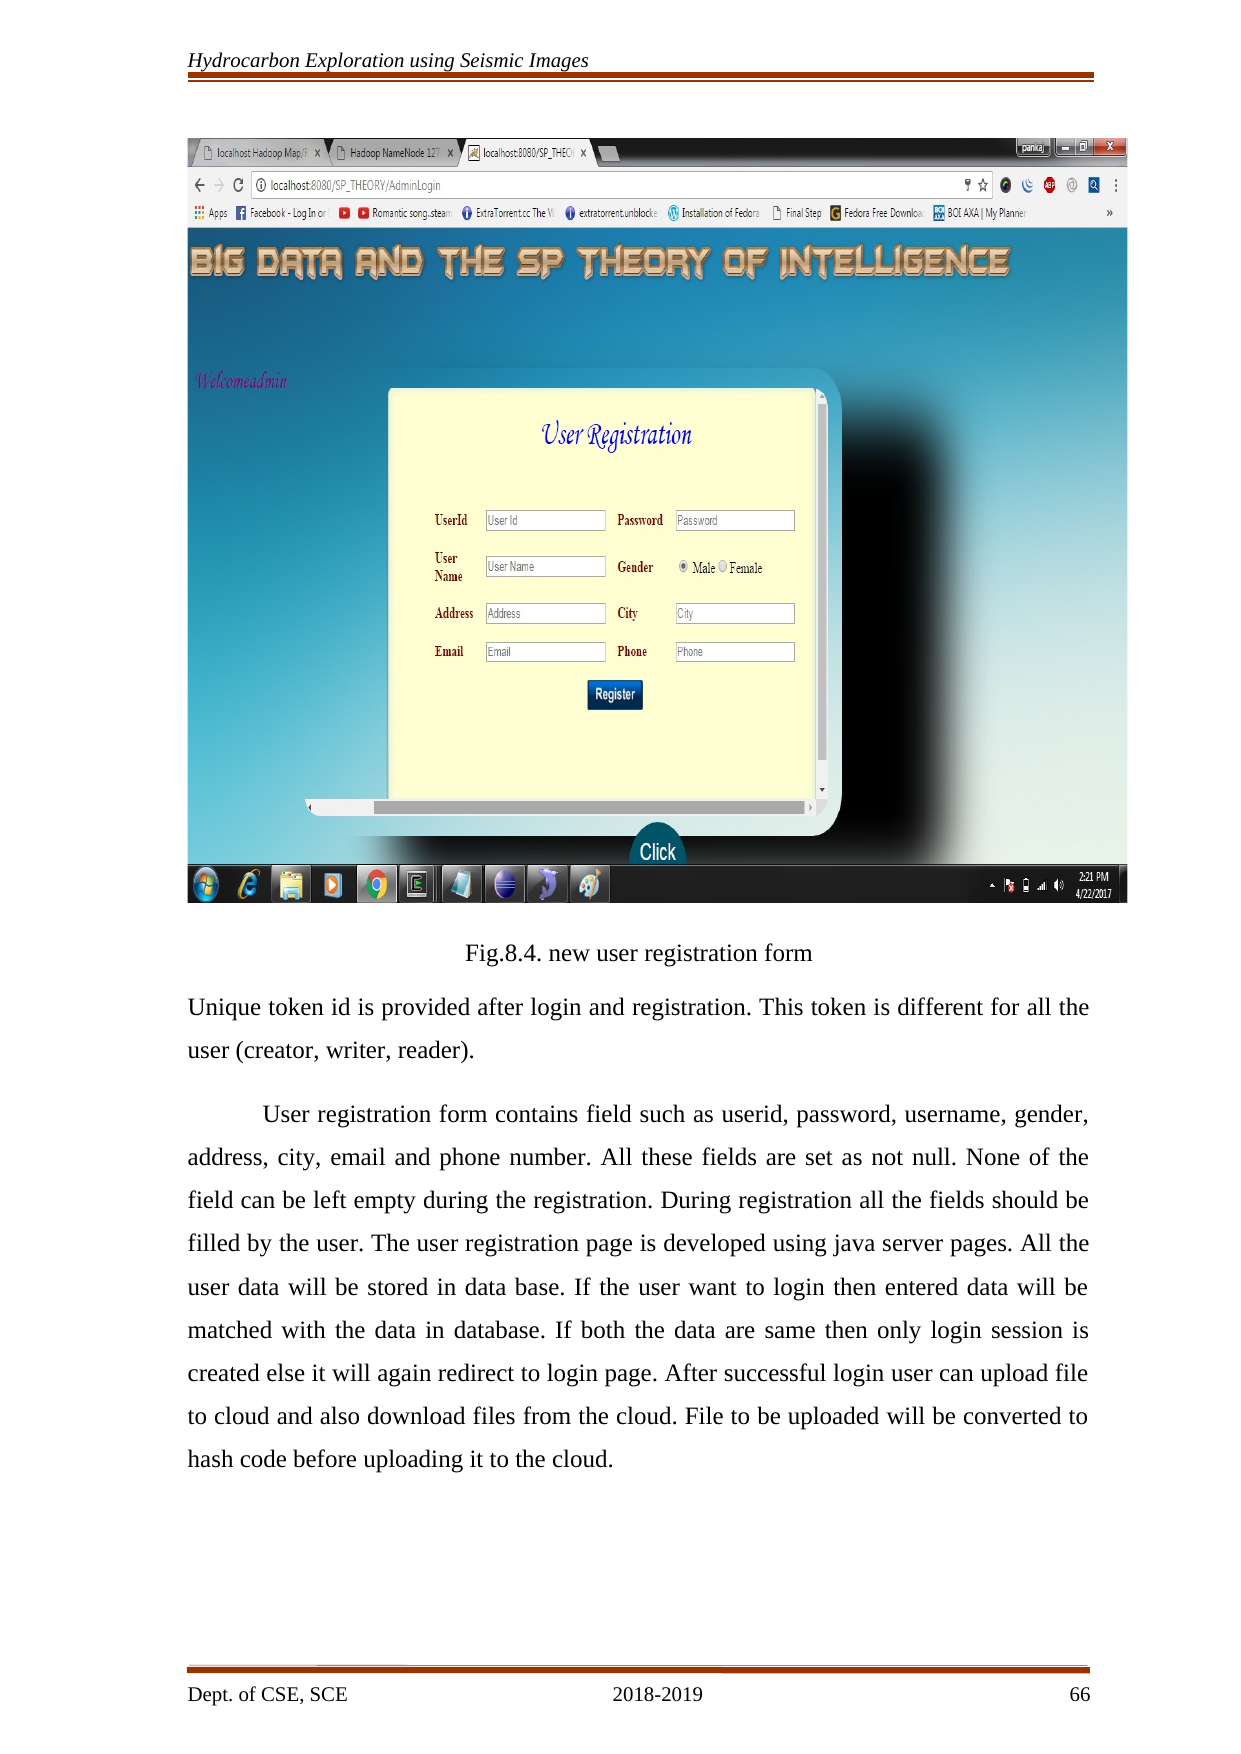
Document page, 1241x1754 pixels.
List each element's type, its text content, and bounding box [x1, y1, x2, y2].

text User registration form contains field such as userid, password, username, gender, address, city, email and phone number. All these fields are set as not null. None of the field can be left empty during the registration. During registration all the fields should be filled by the user. The user registration page is developed using java server pages. All the user data will be stored in data base. If the user want to login then entered data will be matched with the data in database. If both the data are same then only login session is created else it will again redirect to login page. After successful login user can upload file to cloud and also download files from the cloud. File to be uploaded will be converted to hash code before uploading it to the cloud. [187, 1099, 1090, 1473]
picture [187, 138, 1128, 903]
text Fig.8.4. new user registration form [187, 938, 1090, 967]
text Unique token id is provided after login and registration. This token is different for all the user (creator, writer, reader). [187, 992, 1090, 1064]
